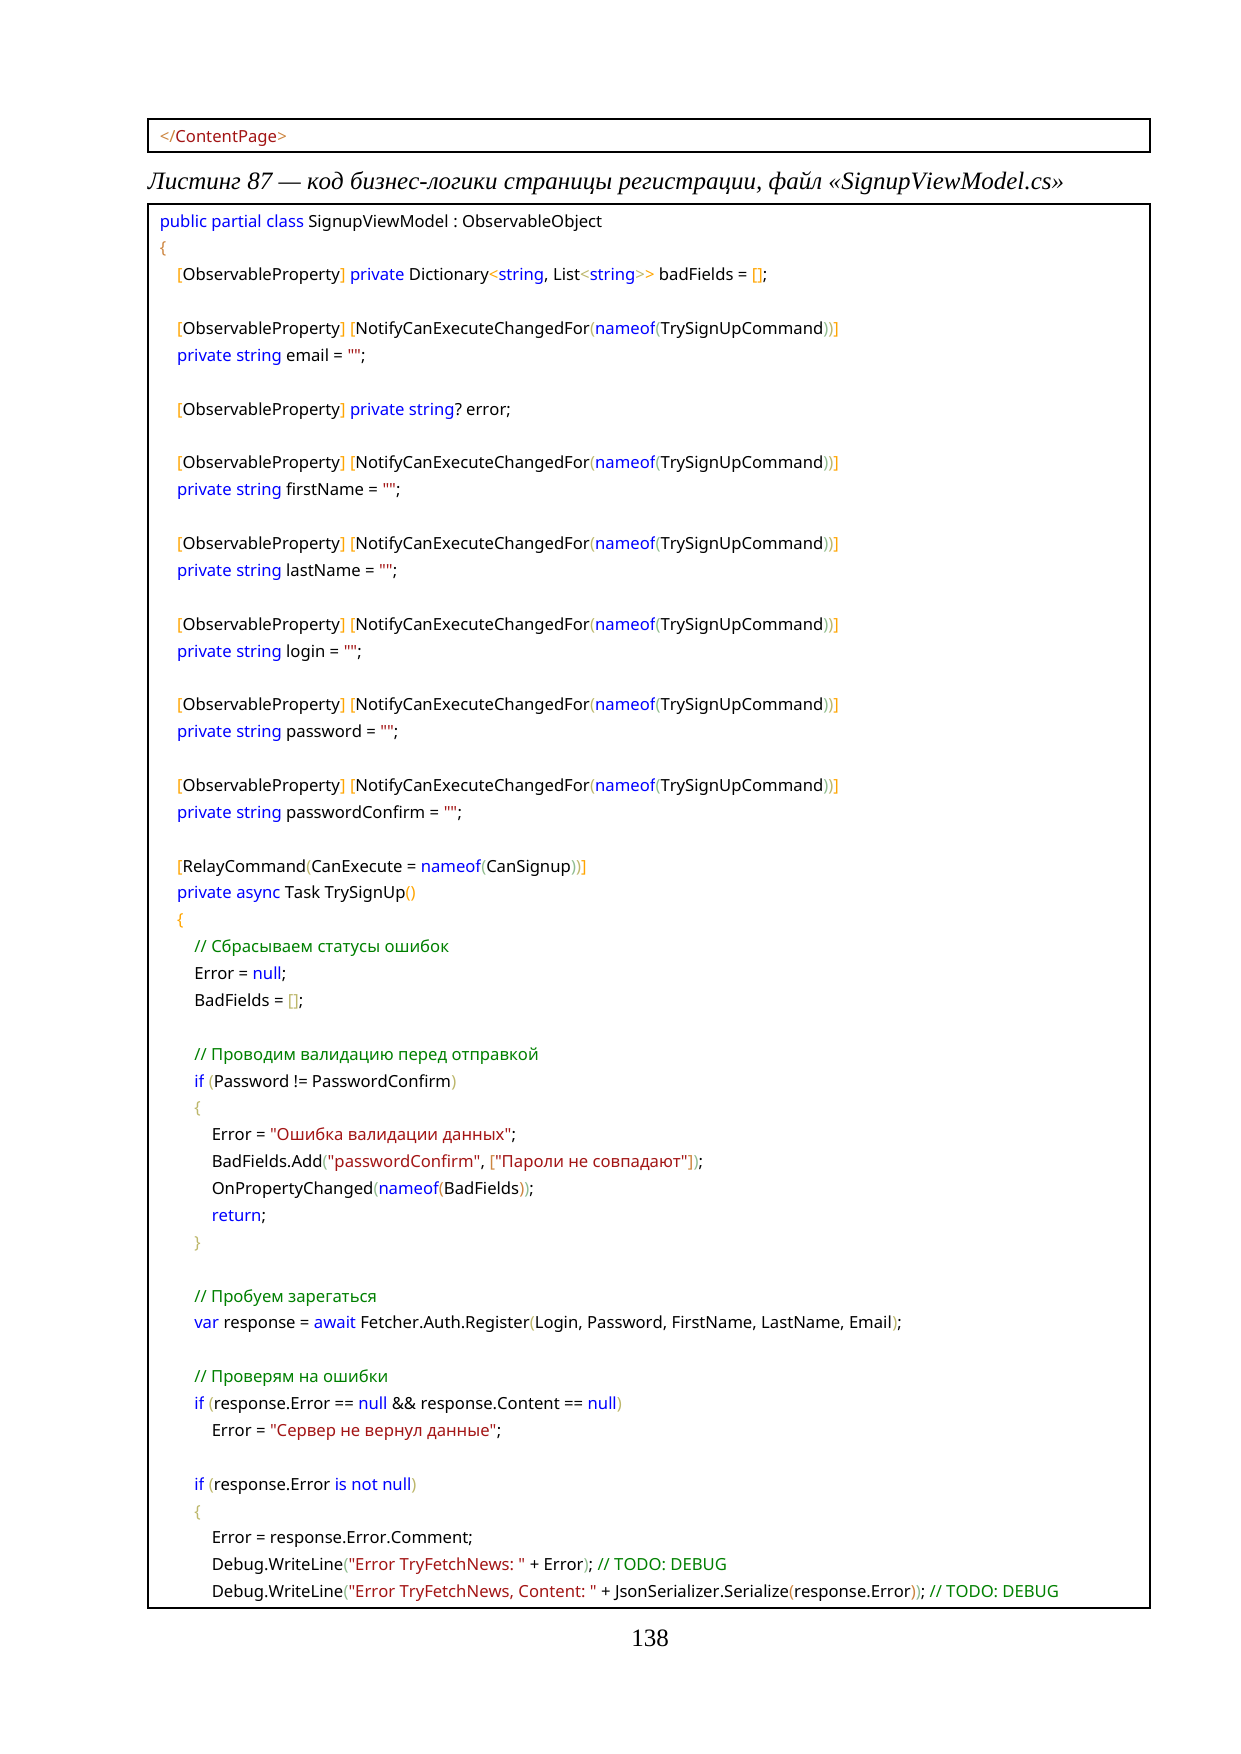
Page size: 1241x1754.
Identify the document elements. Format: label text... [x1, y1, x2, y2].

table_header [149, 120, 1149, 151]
list Листинг 87 — код бизнес-логики страницы регистрации, файл «SignupViewModel.cs» [148, 166, 1152, 194]
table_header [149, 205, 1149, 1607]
